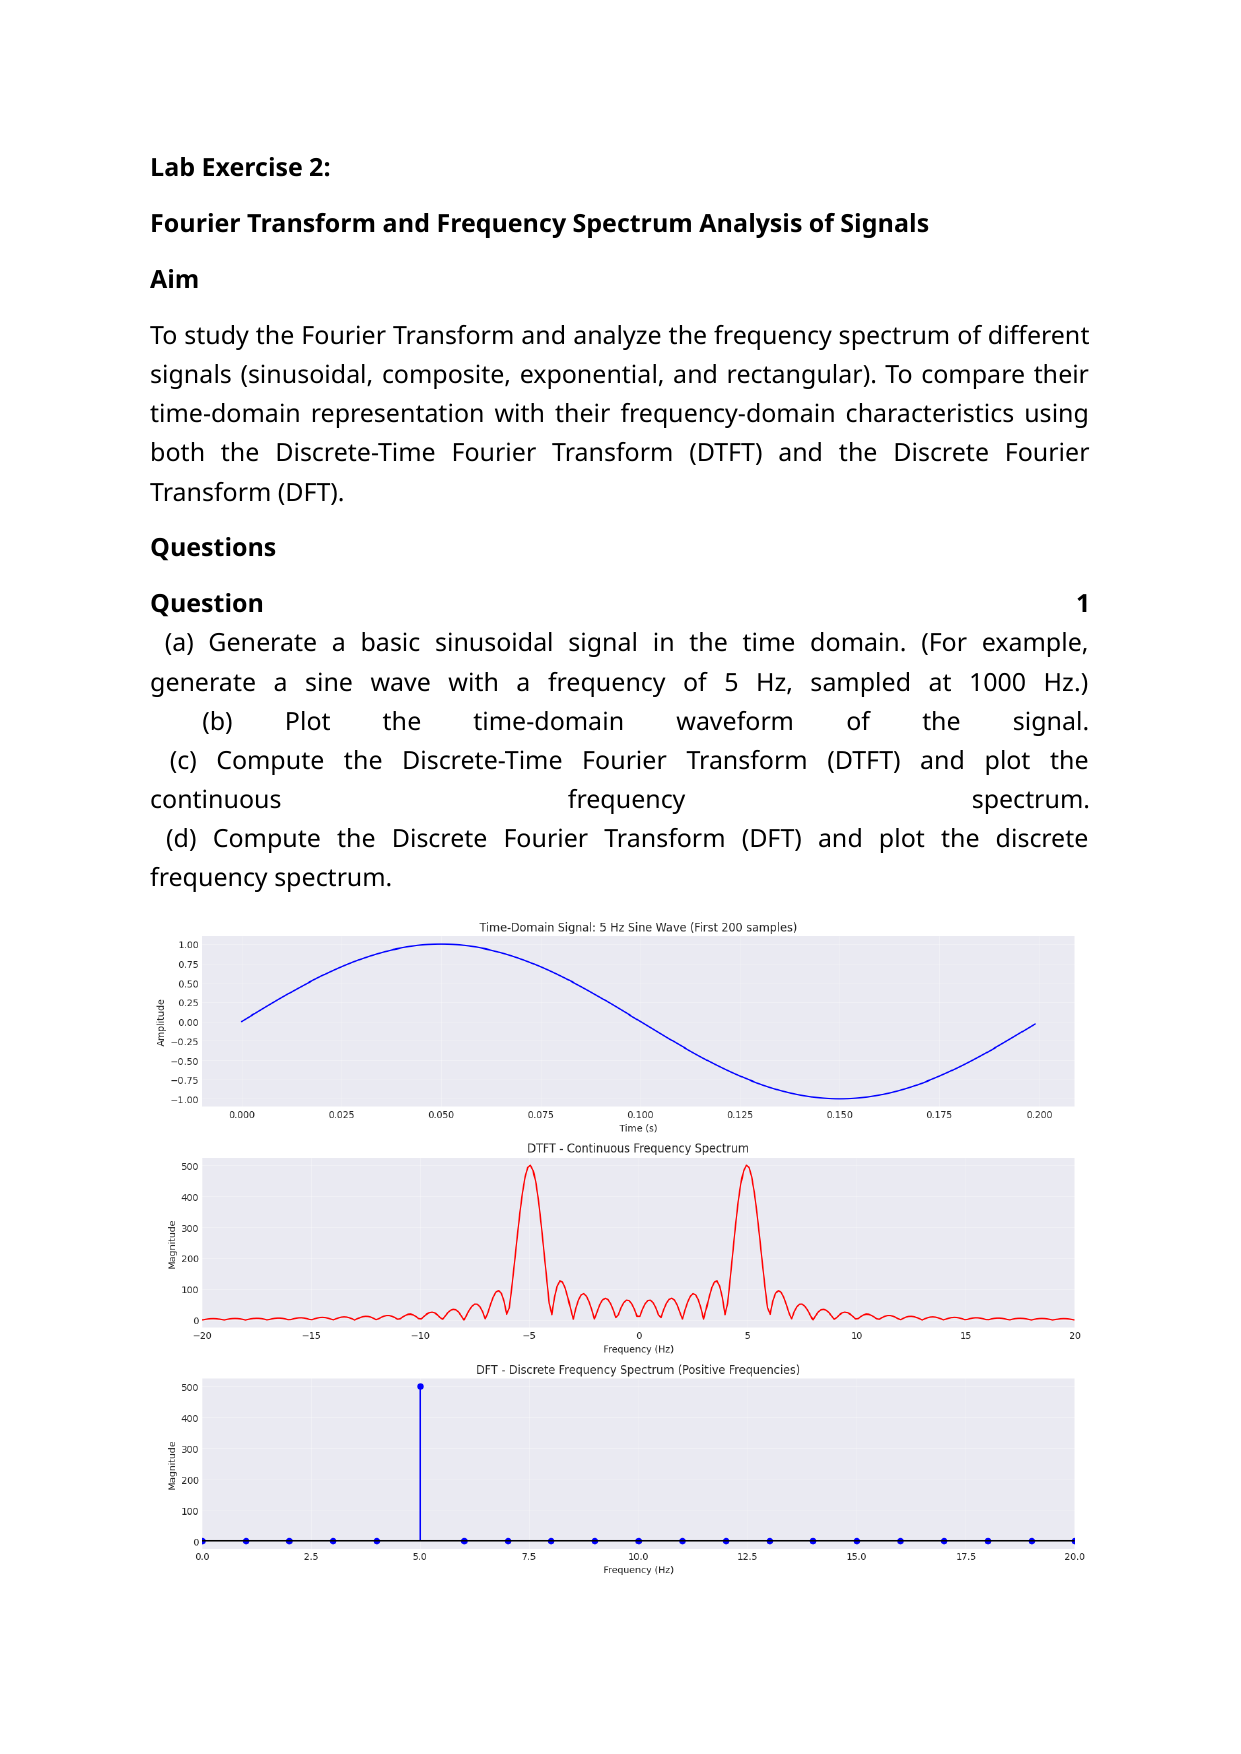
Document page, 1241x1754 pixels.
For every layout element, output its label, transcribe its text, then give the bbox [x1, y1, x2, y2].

text Fourier Transform and Frequency Spectrum Analysis of Signals [150, 206, 1090, 240]
text Aim [150, 262, 1090, 296]
picture [150, 915, 1091, 1581]
text Questions [150, 530, 1090, 564]
text Question 1 (a) Generate a basic sinusoidal signal in the time domain. (For example, generate a sine wave with a frequency of 5 Hz, sampled at 1000 Hz.) (b) Plot the time-domain waveform of the signal. (c) Compute the Discrete-Time Fourier Transform (DTFT) and plot the continuous frequency spectrum. (d) Compute the Discrete Fourier Transform (DFT) and plot the discrete frequency spectrum. [150, 586, 1090, 894]
text To study the Fourier Transform and analyze the frequency spectrum of different signals (sinusoidal, composite, exponential, and rectangular). To compare their time-domain representation with their frequency-domain characteristics using both the Discrete-Time Fourier Transform (DTFT) and the Discrete Fourier Transform (DFT). [150, 317, 1090, 508]
text Lab Exercise 2: [150, 150, 1090, 184]
